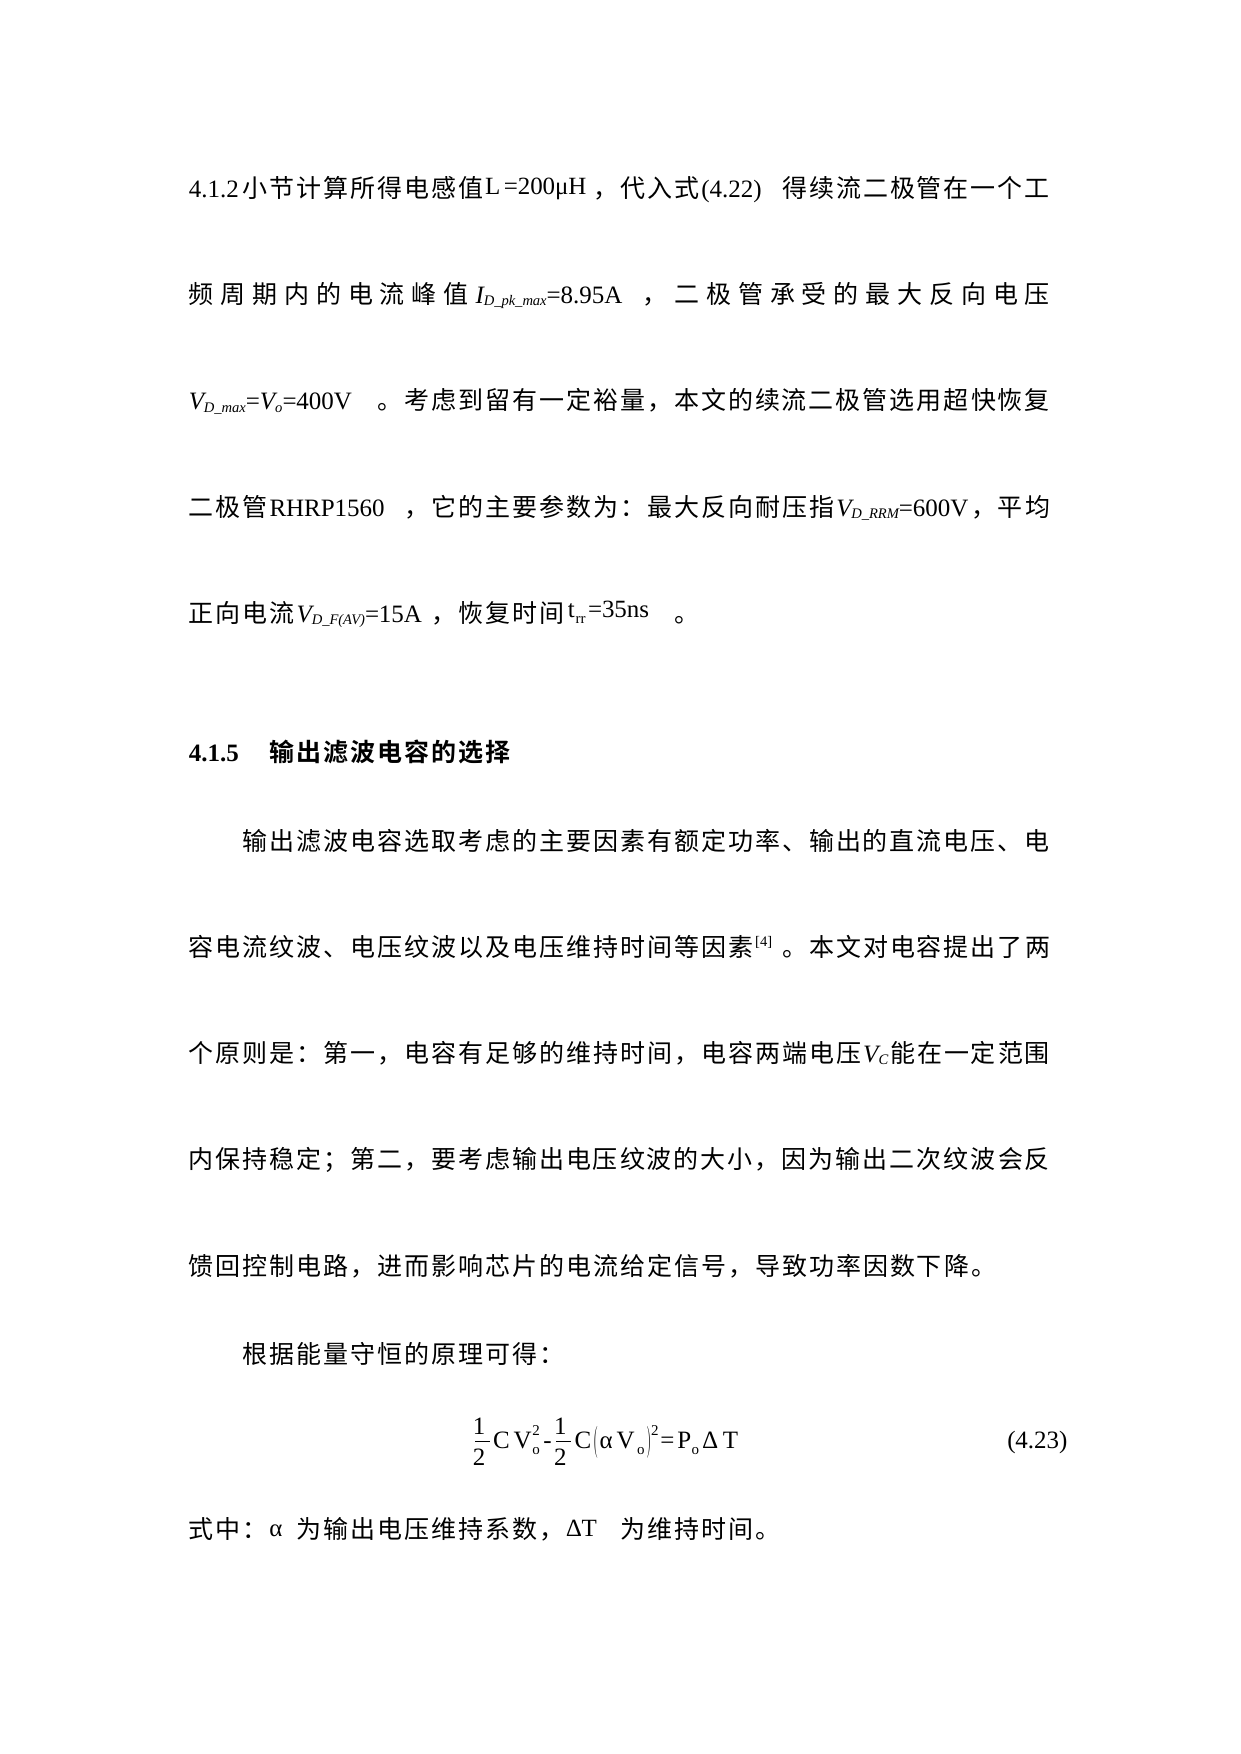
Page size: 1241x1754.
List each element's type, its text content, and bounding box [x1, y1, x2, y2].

text 4.1.5 输出滤波电容的选择 [188, 715, 1052, 786]
text 式中：为输出电压维持系数，为维持时间。 [188, 1493, 1052, 1563]
text 根据能量守恒的原理可得： [188, 1318, 1052, 1388]
text 输出滤波电容选取考虑的主要因素有额定功率、输出的直流电压、电容电流纹波、电压纹波以及电压维持时间等因素[4]。本文对电容提出了两个原则是：第一，电容有足够的维持时间，电容两端电压VC能在一定范围内保持稳定；第二，要考虑输出电压纹波的大小，因为输出二次纹波会反馈回控制电路，进而影响芯片的电流给定信号，导致功率因数下降。 [188, 804, 1052, 1299]
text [188, 151, 1052, 647]
